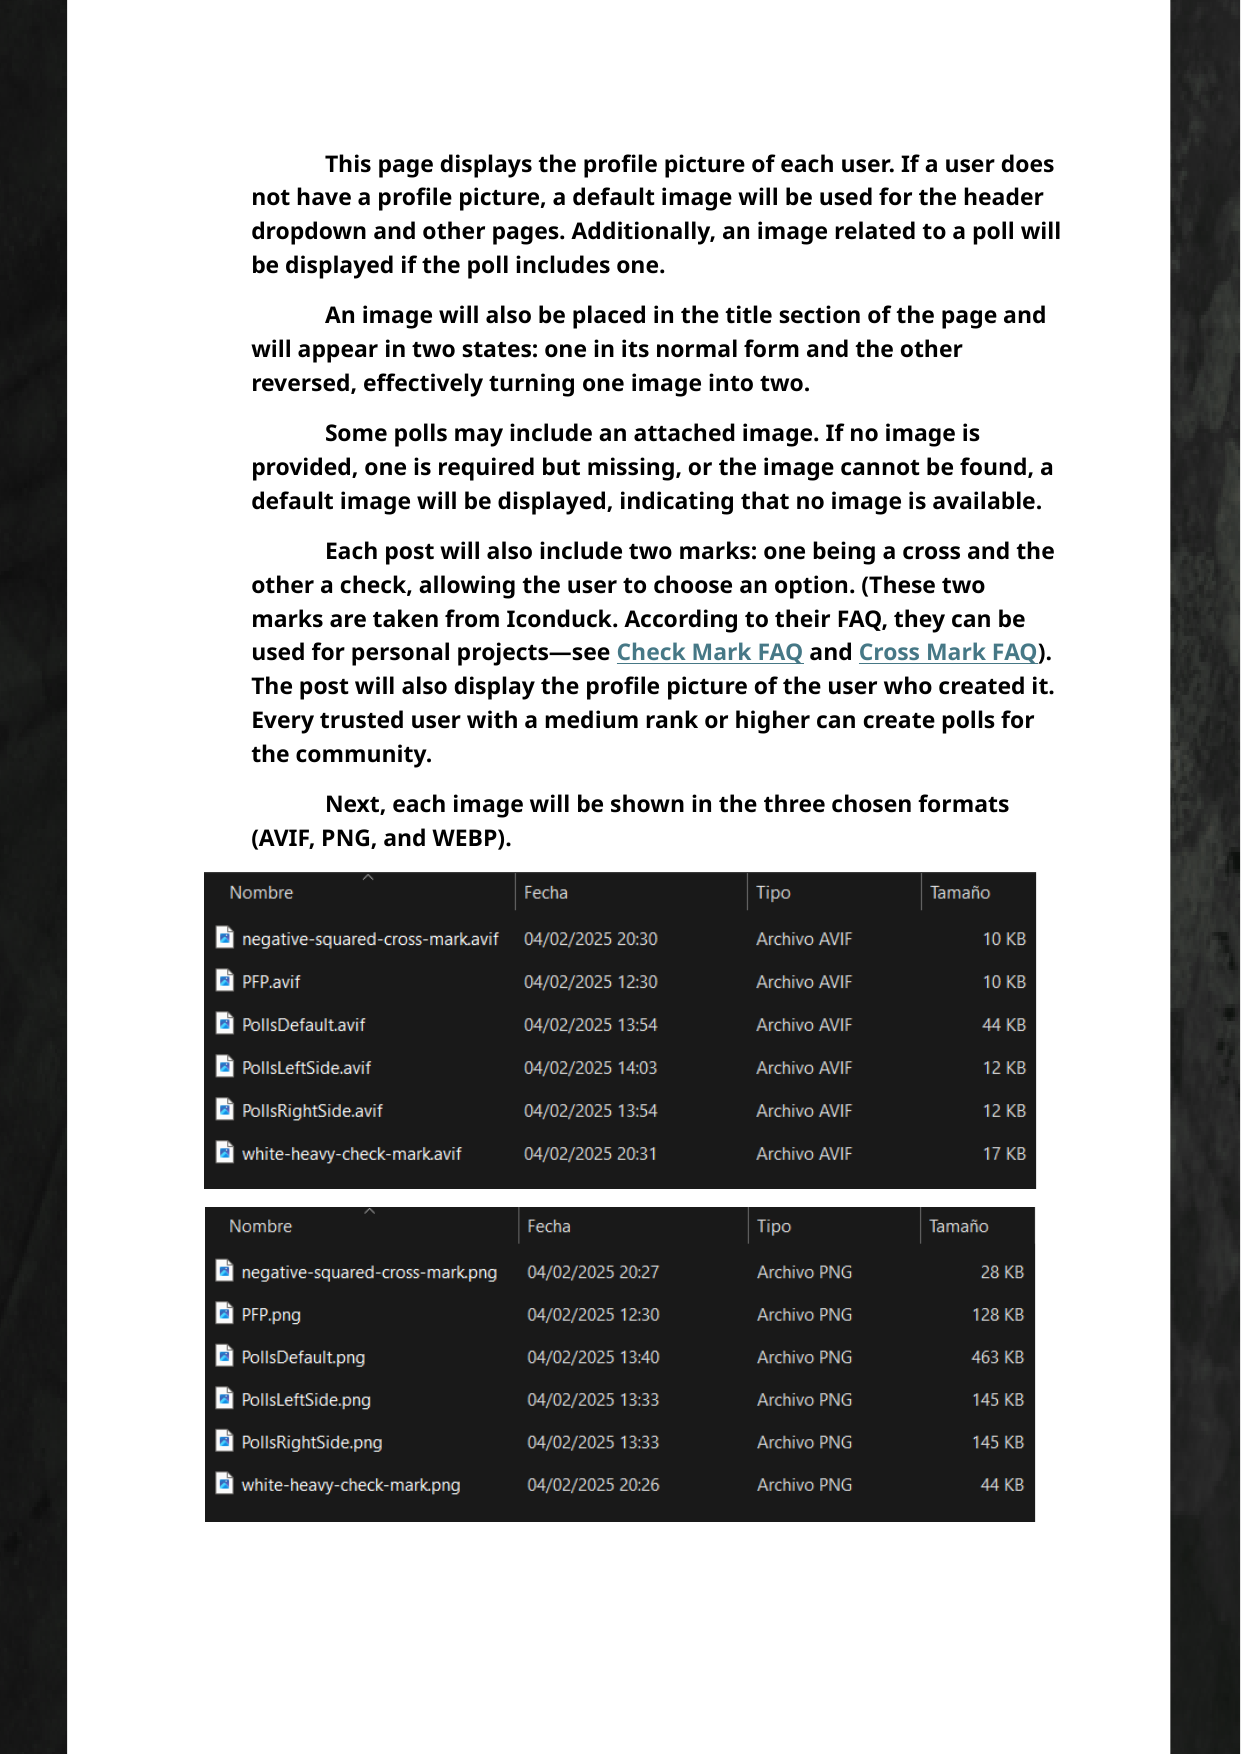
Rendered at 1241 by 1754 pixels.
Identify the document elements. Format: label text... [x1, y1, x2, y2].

text Some polls may include an attached image. If no image is provided, one is required but missing, or the image cannot be found, a default image will be displayed, indicating that no image is available. [251, 417, 1063, 516]
text Each post will also include two marks: one being a cross and the other a check, allowing the user to choose an option. (These two marks are taken from Iconduck. According to their FAQ, they can be used for personal projects—see Check Mark FAQ and Cross Mark FAQ). The post will also display the profile picture of the user who created it. Every trusted user with a medium rank or higher can create polls for the community. [251, 535, 1063, 769]
picture [1170, 0, 1241, 1754]
picture [0, 0, 68, 1754]
picture [204, 872, 1037, 1189]
picture [205, 1207, 1035, 1522]
text This page displays the profile picture of each user. If a user does not have a profile picture, a default image will be used for the header dropdown and other pages. Additionally, an image related to a poll will be displayed if the poll includes one. [251, 148, 1063, 280]
text An image will also be placed in the title section of the page and will appear in two states: one in its normal form and the other reversed, effectively turning one image into two. [251, 299, 1063, 398]
text Next, each image will be shown in the three chosen formats (AVIF, PNG, and WEBP). [251, 788, 1063, 853]
